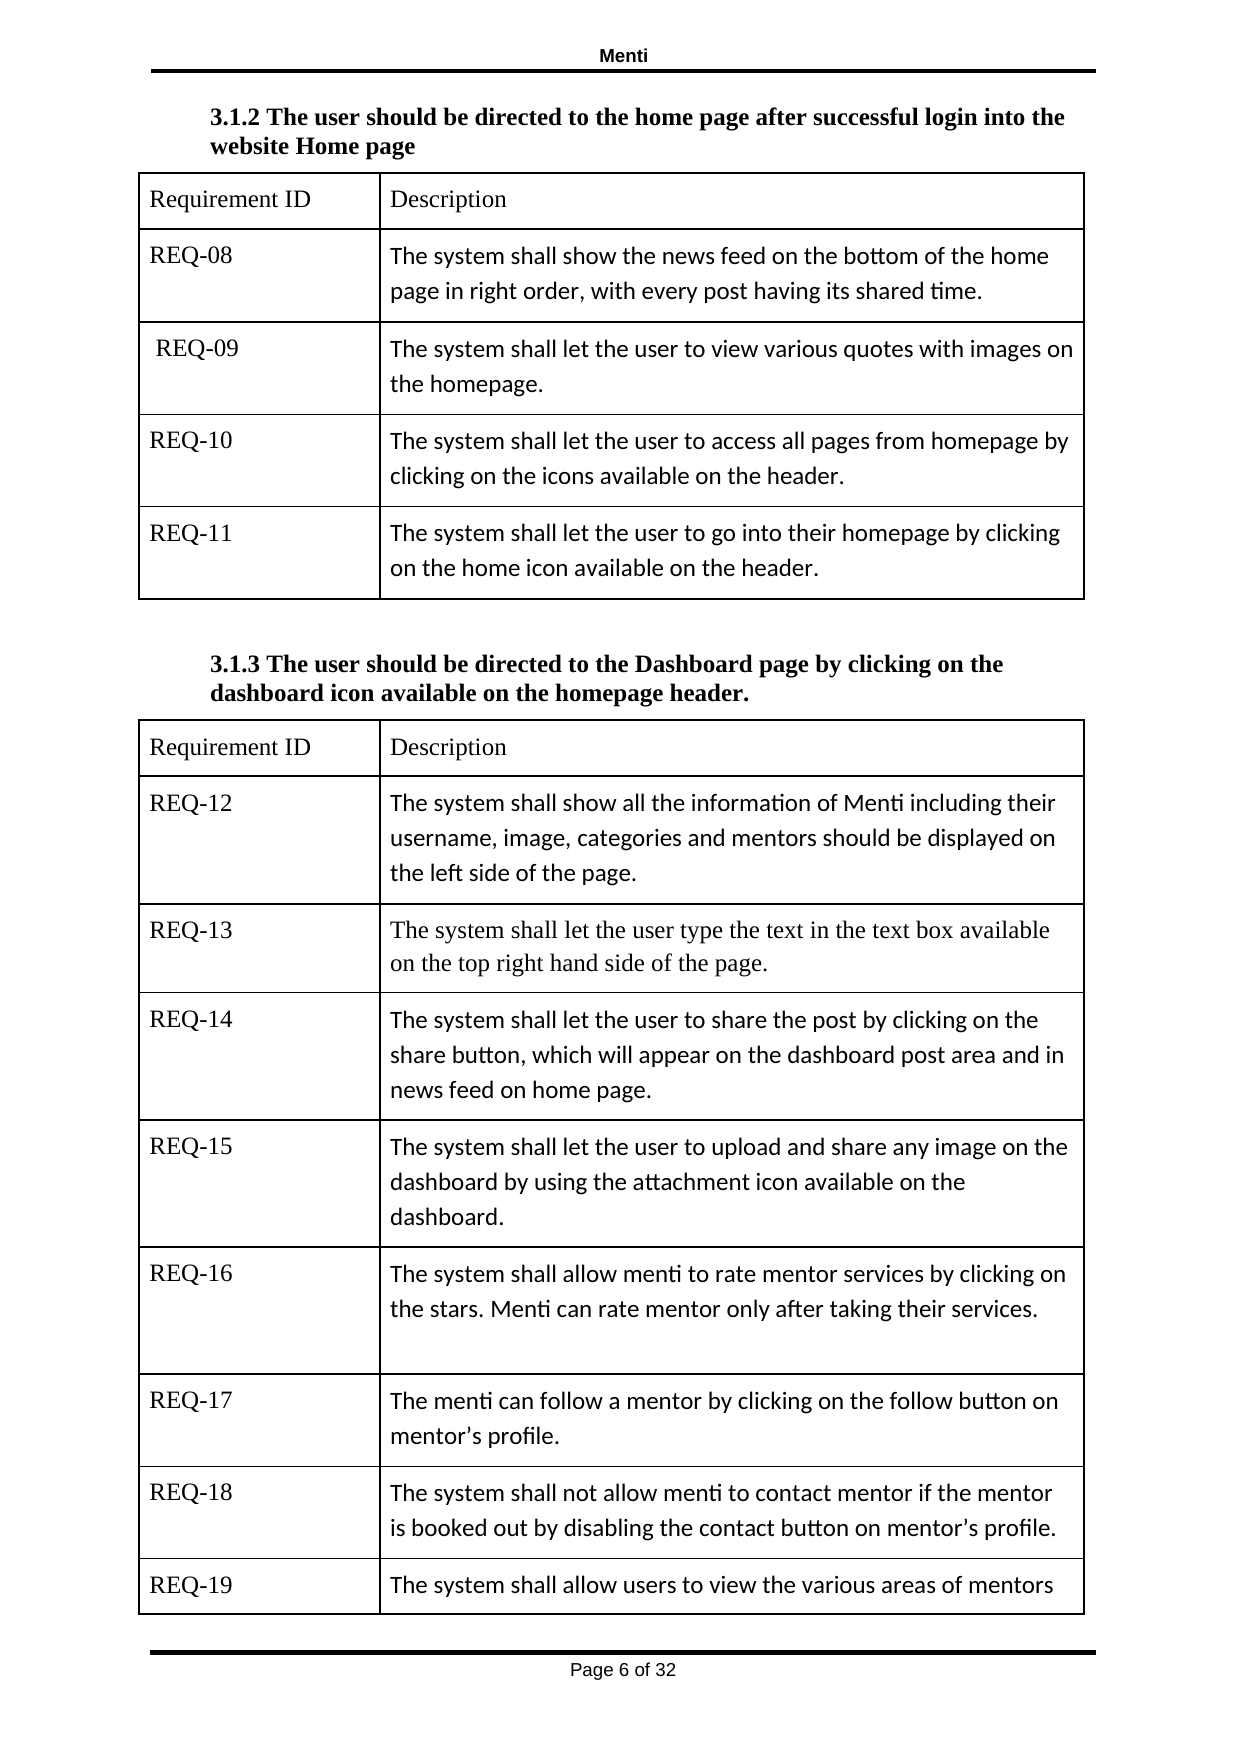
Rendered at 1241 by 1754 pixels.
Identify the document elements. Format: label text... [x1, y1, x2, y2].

table_cell The system shall not allow menti to contact mentor if the mentor is booked out by disabling the contact button on mentor’s profile. [381, 1467, 1083, 1558]
table_cell The system shall let the user to go into their homepage by clicking on the home icon available on the header. [381, 507, 1083, 598]
table_header Description [381, 174, 1083, 228]
table_header Requirement ID [140, 174, 379, 228]
table_cell REQ-16 [140, 1248, 379, 1373]
table_cell The system shall show all the information of Menti including their username, image, categories and mentors should be displayed on the left side of the page. [381, 777, 1083, 903]
subtitle 3.1.2 The user should be directed to the home page after successful login into the website Home page [210, 102, 1096, 159]
table_cell REQ-17 [140, 1375, 379, 1466]
table_cell The system shall allow menti to rate mentor services by clicking on the stars. Menti can rate mentor only after taking their services. [381, 1248, 1083, 1373]
table_header Requirement ID [140, 721, 379, 775]
table_cell REQ-09 [140, 323, 379, 413]
subtitle 3.1.3 The user should be directed to the Dashboard page by clicking on the dashboard icon available on the homepage header. [210, 649, 1096, 707]
table_cell The system shall let the user to access all pages from homepage by clicking on the icons available on the header. [381, 415, 1083, 506]
table_cell REQ-14 [140, 993, 379, 1119]
table_cell REQ-13 [140, 905, 379, 992]
table_cell REQ-10 [140, 415, 379, 506]
table_cell The menti can follow a mentor by clicking on the follow button on mentor’s profile. [381, 1375, 1083, 1466]
table_header Description [381, 721, 1083, 775]
table_cell The system shall let the user to upload and share any image on the dashboard by using the attachment icon available on the dashboard. [381, 1121, 1083, 1246]
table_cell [381, 1559, 1083, 1613]
table_cell The system shall show the news feed on the bottom of the home page in right order, with every post having its shared time. [381, 230, 1083, 321]
table_cell REQ-15 [140, 1121, 379, 1246]
table_cell REQ-11 [140, 507, 379, 598]
table_cell The system shall let the user type the text in the text box available on the top right hand side of the page. [381, 905, 1083, 992]
table_cell REQ-18 [140, 1467, 379, 1558]
table_cell REQ-12 [140, 777, 379, 903]
table_cell The system shall let the user to share the post by clicking on the share button, which will appear on the dashboard post area and in news feed on home page. [381, 993, 1083, 1119]
table_cell REQ-08 [140, 230, 379, 321]
table_cell REQ-19 [140, 1559, 379, 1613]
table_cell The system shall let the user to view various quotes with images on the homepage. [381, 323, 1083, 413]
